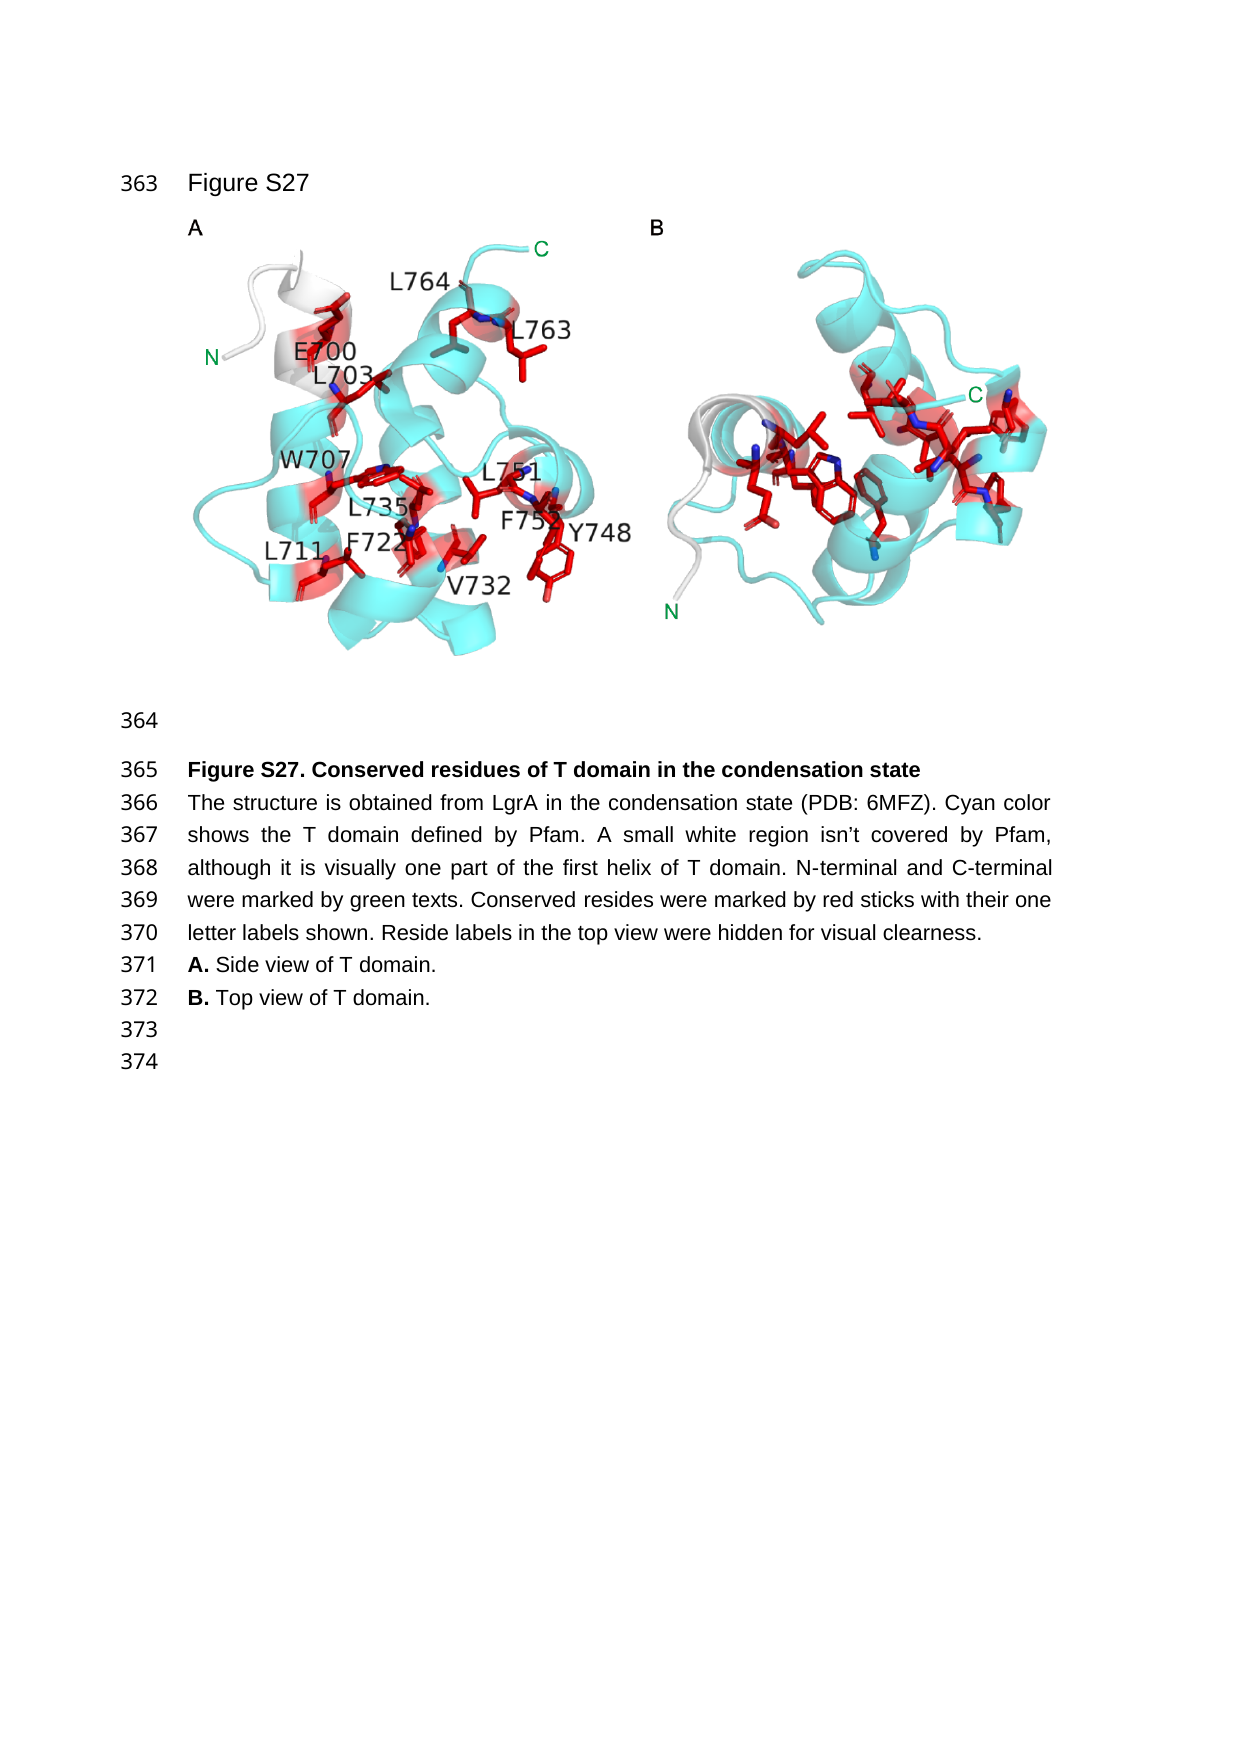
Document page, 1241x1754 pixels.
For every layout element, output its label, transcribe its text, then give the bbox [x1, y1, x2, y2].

text The structure is obtained from LgrA in the condensation state (PDB: 6MFZ). Cyan color shows the T domain defined by Pfam. A small white region isn’t covered by Pfam, although it is visually one part of the first helix of T domain. N-terminal and C-terminal were marked by green texts. Conserved resides were marked by red sticks with their one letter labels shown. Reside labels in the top view were hidden for visual clearness. [187, 786, 1053, 948]
text B. Top view of T domain. [187, 981, 1053, 1013]
subtitle Figure S27 [187, 166, 1053, 199]
picture [187, 201, 1053, 729]
text A. Side view of T domain. [187, 948, 1053, 981]
text Figure S27. Conserved residues of T domain in the condensation state [187, 753, 1053, 786]
